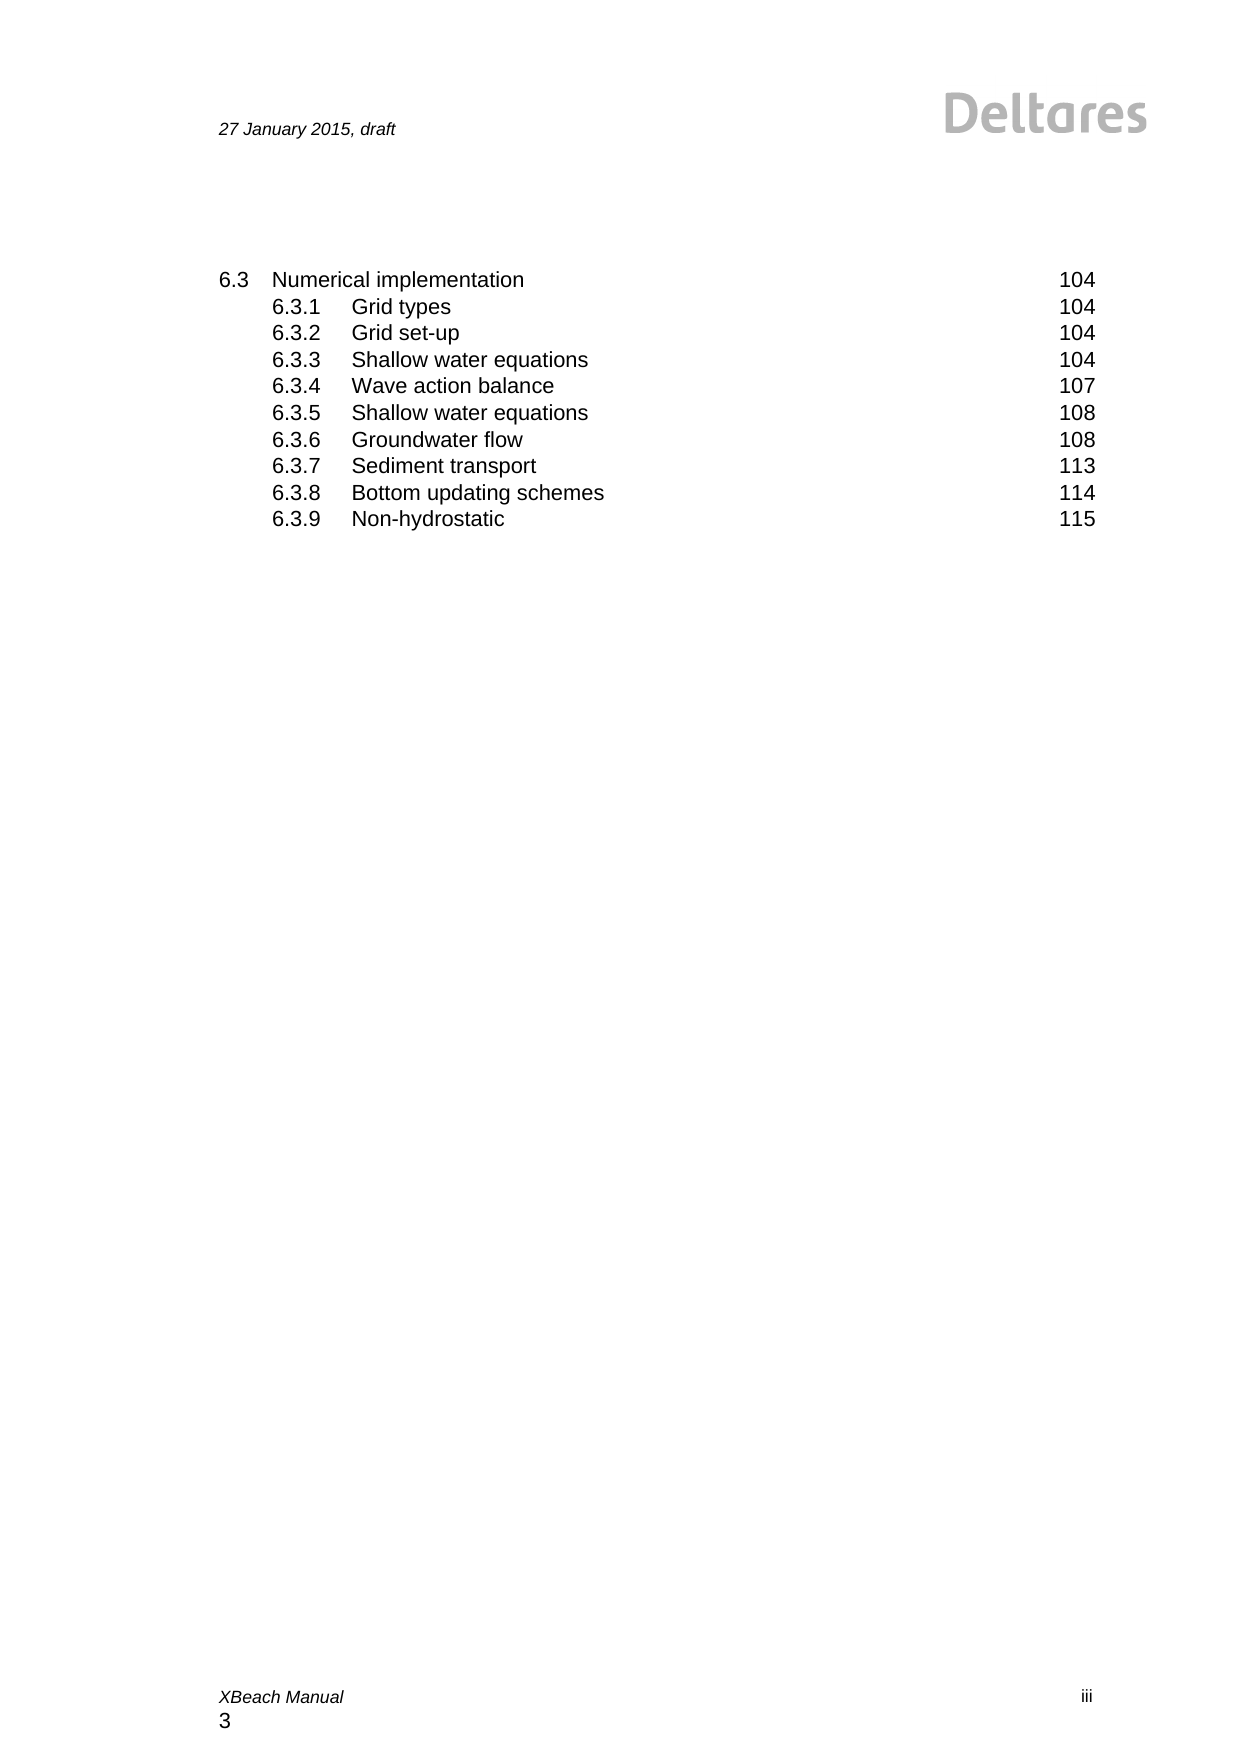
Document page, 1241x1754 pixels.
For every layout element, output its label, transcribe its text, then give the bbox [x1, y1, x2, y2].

text 6.3 Numerical implementation 104 [218, 266, 1126, 292]
text 6.3.3 Shallow water equations 104 [272, 346, 1126, 372]
text 6.3.5 Shallow water equations 108 [272, 399, 1126, 425]
text 6.3.4 Wave action balance 107 [272, 372, 1126, 399]
text 6.3.1 Grid types 104 [272, 292, 1126, 319]
text 6.3.2 Grid set-up 104 [272, 319, 1126, 346]
text 6.3.6 Groundwater flow 108 [272, 425, 1126, 452]
text 6.3.9 Non-hydrostatic 115 [272, 505, 1126, 531]
text 6.3.7 Sediment transport 113 [272, 452, 1126, 478]
picture [945, 75, 1147, 133]
text 6.3.8 Bottom updating schemes 114 [272, 478, 1126, 505]
